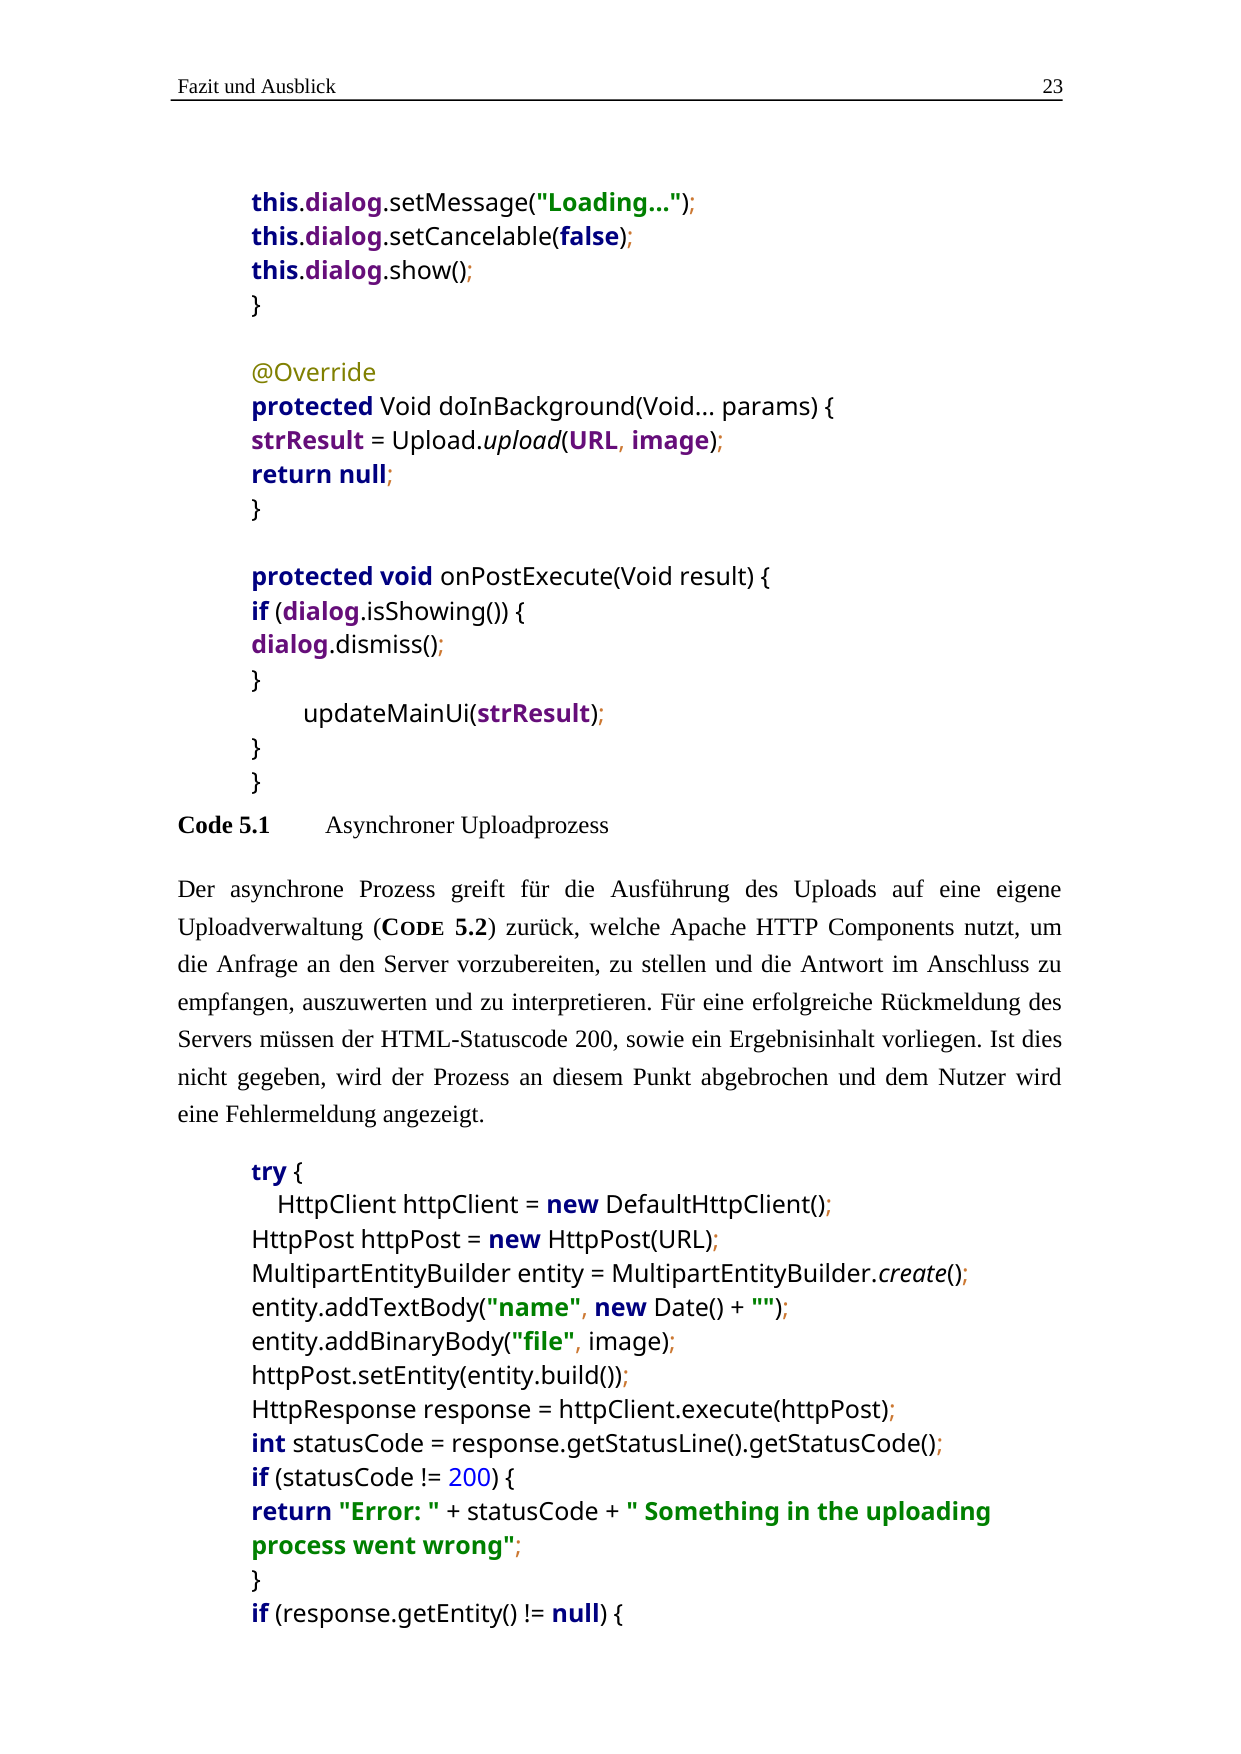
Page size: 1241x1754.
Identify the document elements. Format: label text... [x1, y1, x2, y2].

text Der asynchrone Prozess greift für die Ausführung des Uploads auf eine eigene Uploadverwaltung (Code 5.2) zurück, welche Apache HTTP Components nutzt, um die Anfrage an den Server vorzubereiten, zu stellen und die Antwort im Anschluss zu empfangen, auszuwerten und zu interpretieren. Für eine erfolgreiche Rückmeldung des Servers müssen der HTML-Statuscode 200, sowie ein Ergebnisinhalt vorliegen. Ist dies nicht gegeben, wird der Prozess an diesem Punkt abgebrochen und dem Nutzer wird eine Fehlermeldung angezeigt. [177, 866, 1063, 1128]
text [251, 184, 1063, 797]
text Code 5.1 Asynchroner Uploadprozess [177, 810, 1063, 839]
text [251, 1153, 1063, 1630]
